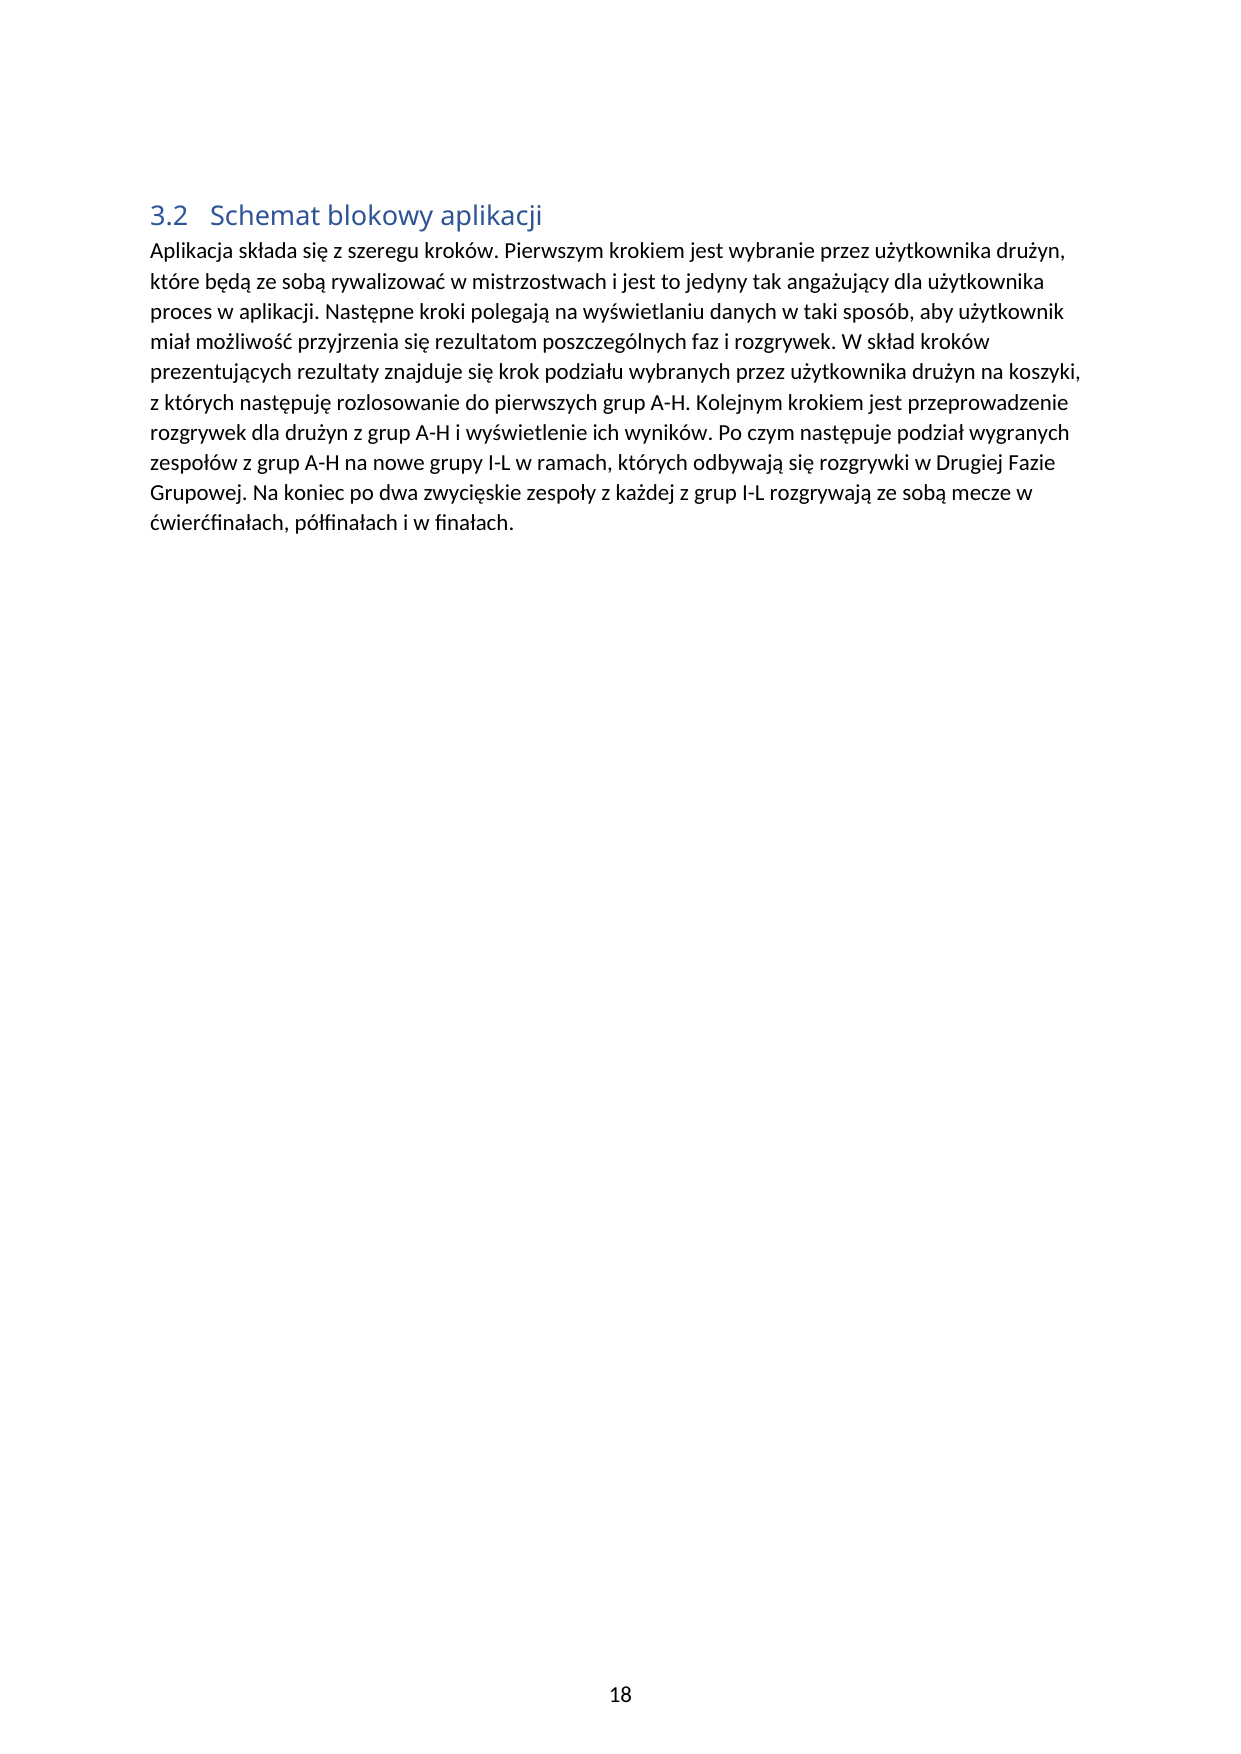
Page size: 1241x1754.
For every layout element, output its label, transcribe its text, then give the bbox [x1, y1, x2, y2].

text Aplikacja składa się z szeregu kroków. Pierwszym krokiem jest wybranie przez użytkownika drużyn, które będą ze sobą rywalizować w mistrzostwach i jest to jedyny tak angażujący dla użytkownika proces w aplikacji. Następne kroki polegają na wyświetlaniu danych w taki sposób, aby użytkownik miał możliwość przyjrzenia się rezultatom poszczególnych faz i rozgrywek. W skład kroków prezentujących rezultaty znajduje się krok podziału wybranych przez użytkownika drużyn na koszyki, z których następuję rozlosowanie do pierwszych grup A-H. Kolejnym krokiem jest przeprowadzenie rozgrywek dla drużyn z grup A-H i wyświetlenie ich wyników. Po czym następuje podział wygranych zespołów z grup A-H na nowe grupy I-L w ramach, których odbywają się rozgrywki w Drugiej Fazie Grupowej. Na koniec po dwa zwycięskie zespoły z każdej z grup I-L rozgrywają ze sobą mecze w ćwierćfinałach, półfinałach i w finałach. [150, 237, 1090, 537]
subtitle Schemat blokowy aplikacji [150, 197, 1090, 234]
